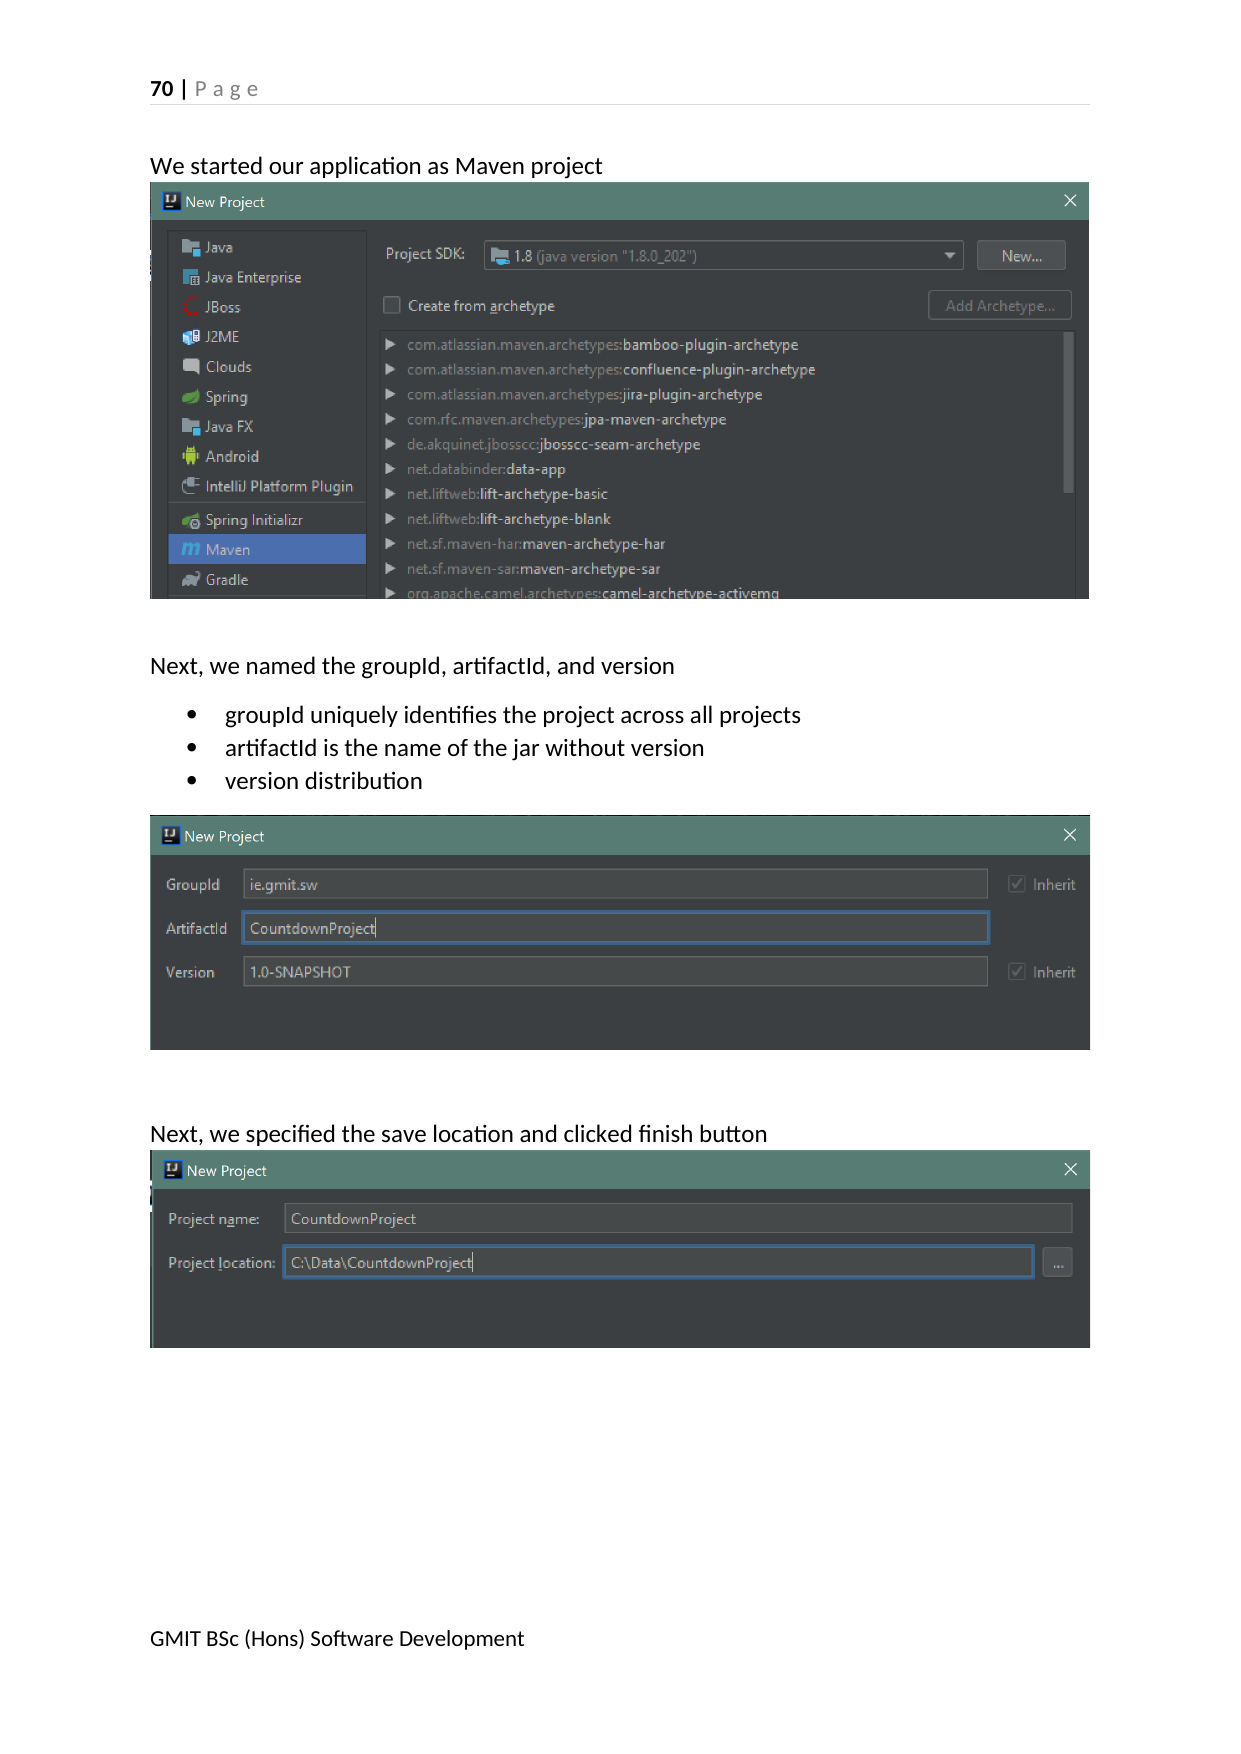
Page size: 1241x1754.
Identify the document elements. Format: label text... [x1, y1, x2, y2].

picture [150, 815, 1091, 1050]
text Next, we named the groupId, artifactId, and version [150, 650, 1090, 681]
list version distribution [187, 766, 1090, 796]
text Next, we specified the save location and clicked finish button [150, 1118, 1090, 1148]
list artifactId is the name of the jar without version [187, 733, 1090, 763]
picture [150, 182, 1089, 599]
list groupId uniquely identifies the project across all projects [187, 700, 1090, 730]
picture [150, 1150, 1091, 1348]
